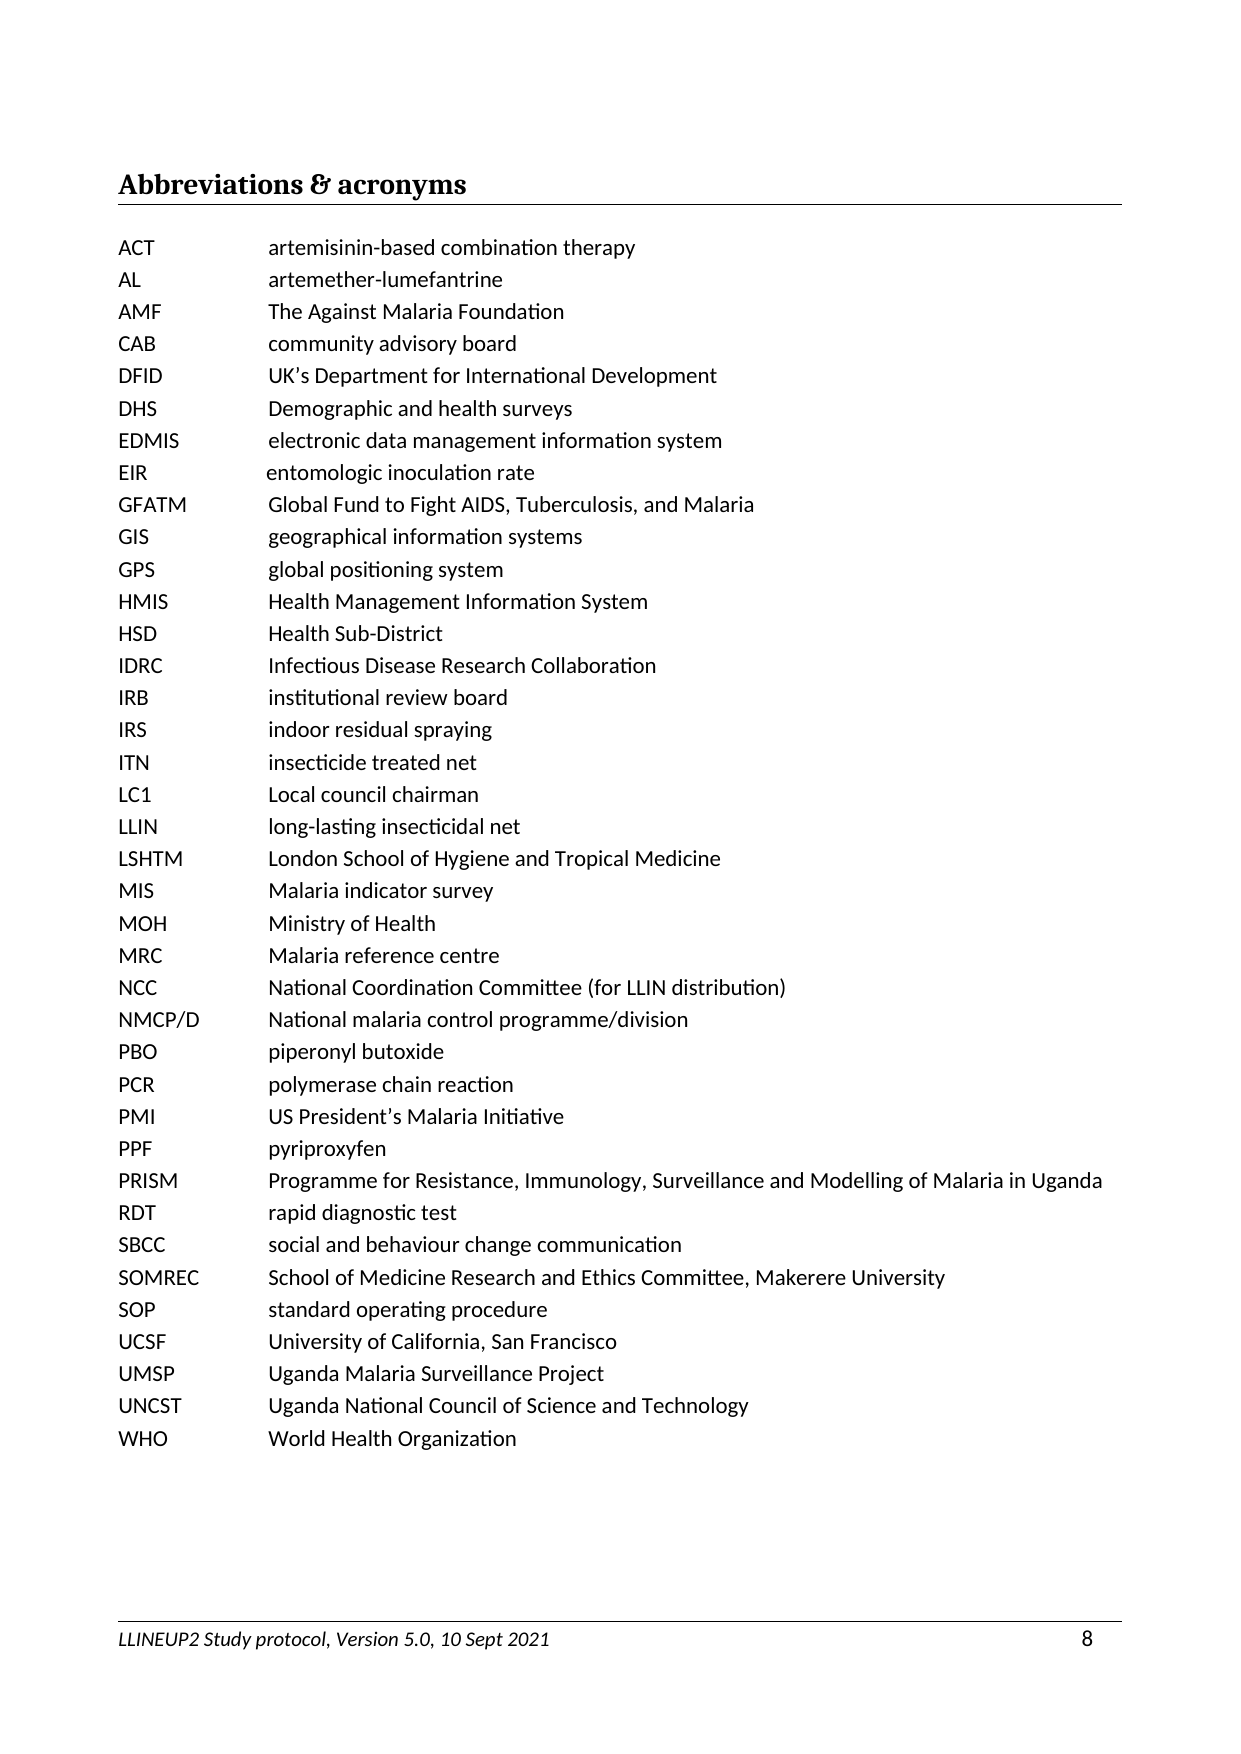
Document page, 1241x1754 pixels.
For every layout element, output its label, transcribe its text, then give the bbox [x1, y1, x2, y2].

text PBO piperonyl butoxide [118, 1037, 1122, 1066]
text MIS Malaria indicator survey [118, 877, 1122, 904]
text AL artemether-lumefantrine [118, 265, 1122, 293]
text NMCP/D National malaria control programme/division [118, 1005, 1122, 1033]
text GPS global positioning system [118, 555, 1122, 583]
text IDRC Infectious Disease Research Collaboration [118, 651, 1122, 679]
text SOMREC School of Medicine Research and Ethics Committee, Makerere University [118, 1263, 1122, 1291]
text PMI US President’s Malaria Initiative [118, 1102, 1122, 1130]
text LLIN long-lasting insecticidal net [118, 812, 1122, 840]
text SBCC social and behaviour change communication [118, 1231, 1122, 1259]
text AMF The Against Malaria Foundation [118, 297, 1122, 325]
text LSHTM London School of Hygiene and Tropical Medicine [118, 844, 1122, 872]
text LC1 Local council chairman [118, 780, 1122, 808]
text HSD Health Sub-District [118, 619, 1122, 647]
text IRS indoor residual spraying [118, 716, 1122, 744]
text IRB institutional review board [118, 683, 1122, 711]
text GFATM Global Fund to Fight AIDS, Tuberculosis, and Malaria [118, 490, 1122, 518]
text PRISM Programme for Resistance, Immunology, Surveillance and Modelling of Malaria in Uganda [118, 1166, 1122, 1194]
text HMIS Health Management Information System [118, 587, 1122, 615]
text UNCST Uganda National Council of Science and Technology [118, 1392, 1122, 1419]
text RDT rapid diagnostic test [118, 1198, 1122, 1226]
text GIS geographical information systems [118, 522, 1122, 551]
text MRC Malaria reference centre [118, 941, 1122, 969]
text UCSF University of California, San Francisco [118, 1327, 1122, 1355]
text EIR entomologic inoculation rate [118, 458, 1122, 486]
text ACT artemisinin-based combination therapy [118, 233, 1122, 261]
text SOP standard operating procedure [118, 1295, 1122, 1323]
subtitle Abbreviations & acronyms [118, 168, 1122, 204]
text CAB community advisory board [118, 329, 1122, 357]
text DHS Demographic and health surveys [118, 394, 1122, 422]
text DFID UK’s Department for International Development [118, 362, 1122, 389]
text PCR polymerase chain reaction [118, 1070, 1122, 1098]
text WHO World Health Organization [118, 1424, 1122, 1452]
text UMSP Uganda Malaria Surveillance Project [118, 1359, 1122, 1387]
text PPF pyriproxyfen [118, 1134, 1122, 1162]
text NCC National Coordination Committee (for LLIN distribution) [118, 973, 1122, 1001]
text MOH Ministry of Health [118, 909, 1122, 937]
text EDMIS electronic data management information system [118, 426, 1122, 454]
text ITN insecticide treated net [118, 748, 1122, 776]
